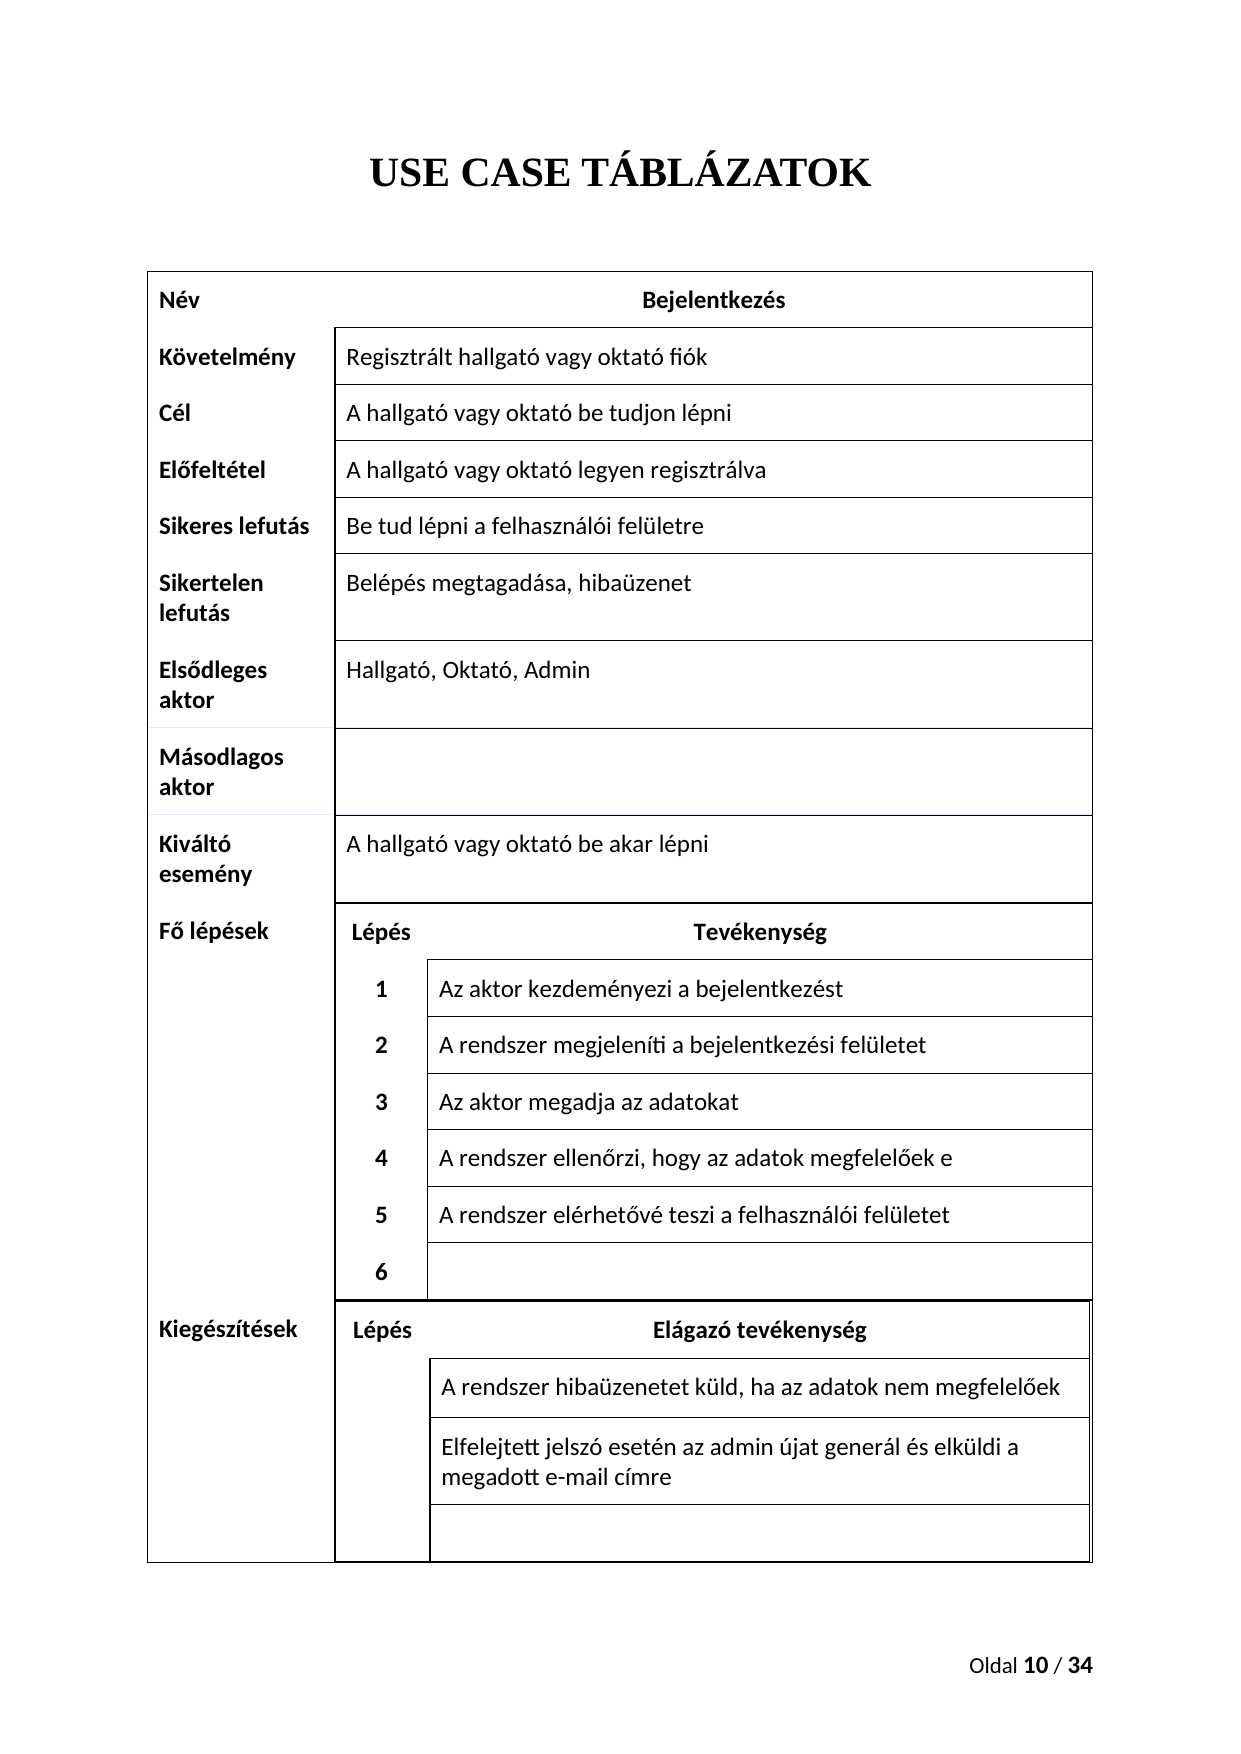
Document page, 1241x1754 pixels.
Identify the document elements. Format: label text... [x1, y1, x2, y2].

table_cell A hallgató vagy oktató legyen regisztrálva [336, 441, 1092, 497]
table_cell [336, 729, 1092, 814]
table_cell Sikertelen lefutás [148, 554, 334, 640]
table_cell A hallgató vagy oktató be akar lépni [336, 816, 1092, 902]
text Use case táblázatok [148, 148, 1093, 196]
table_cell Kiegészítések [148, 1301, 334, 1562]
table_cell Követelmény [148, 328, 334, 384]
table_cell A hallgató vagy oktató be tudjon lépni [336, 385, 1092, 440]
table_cell Hallgató, Oktató, Admin [336, 641, 1092, 727]
table_cell Cél [148, 385, 334, 440]
table_cell Kiváltó esemény [148, 816, 334, 902]
table_cell Másodlagos aktor [148, 729, 334, 814]
table_cell Regisztrált hallgató vagy oktató fiók [336, 328, 1092, 384]
table_cell Előfeltétel [148, 441, 334, 497]
table_header Bejelentkezés [335, 272, 1092, 327]
table_cell Sikeres lefutás [148, 498, 334, 553]
table_cell Elsődleges aktor [148, 641, 334, 727]
table_header Név [148, 272, 335, 327]
table_cell Belépés megtagadása, hibaüzenet [336, 554, 1092, 640]
table_cell Fő lépések [148, 903, 334, 1300]
table_cell Be tud lépni a felhasználói felületre [336, 498, 1092, 553]
